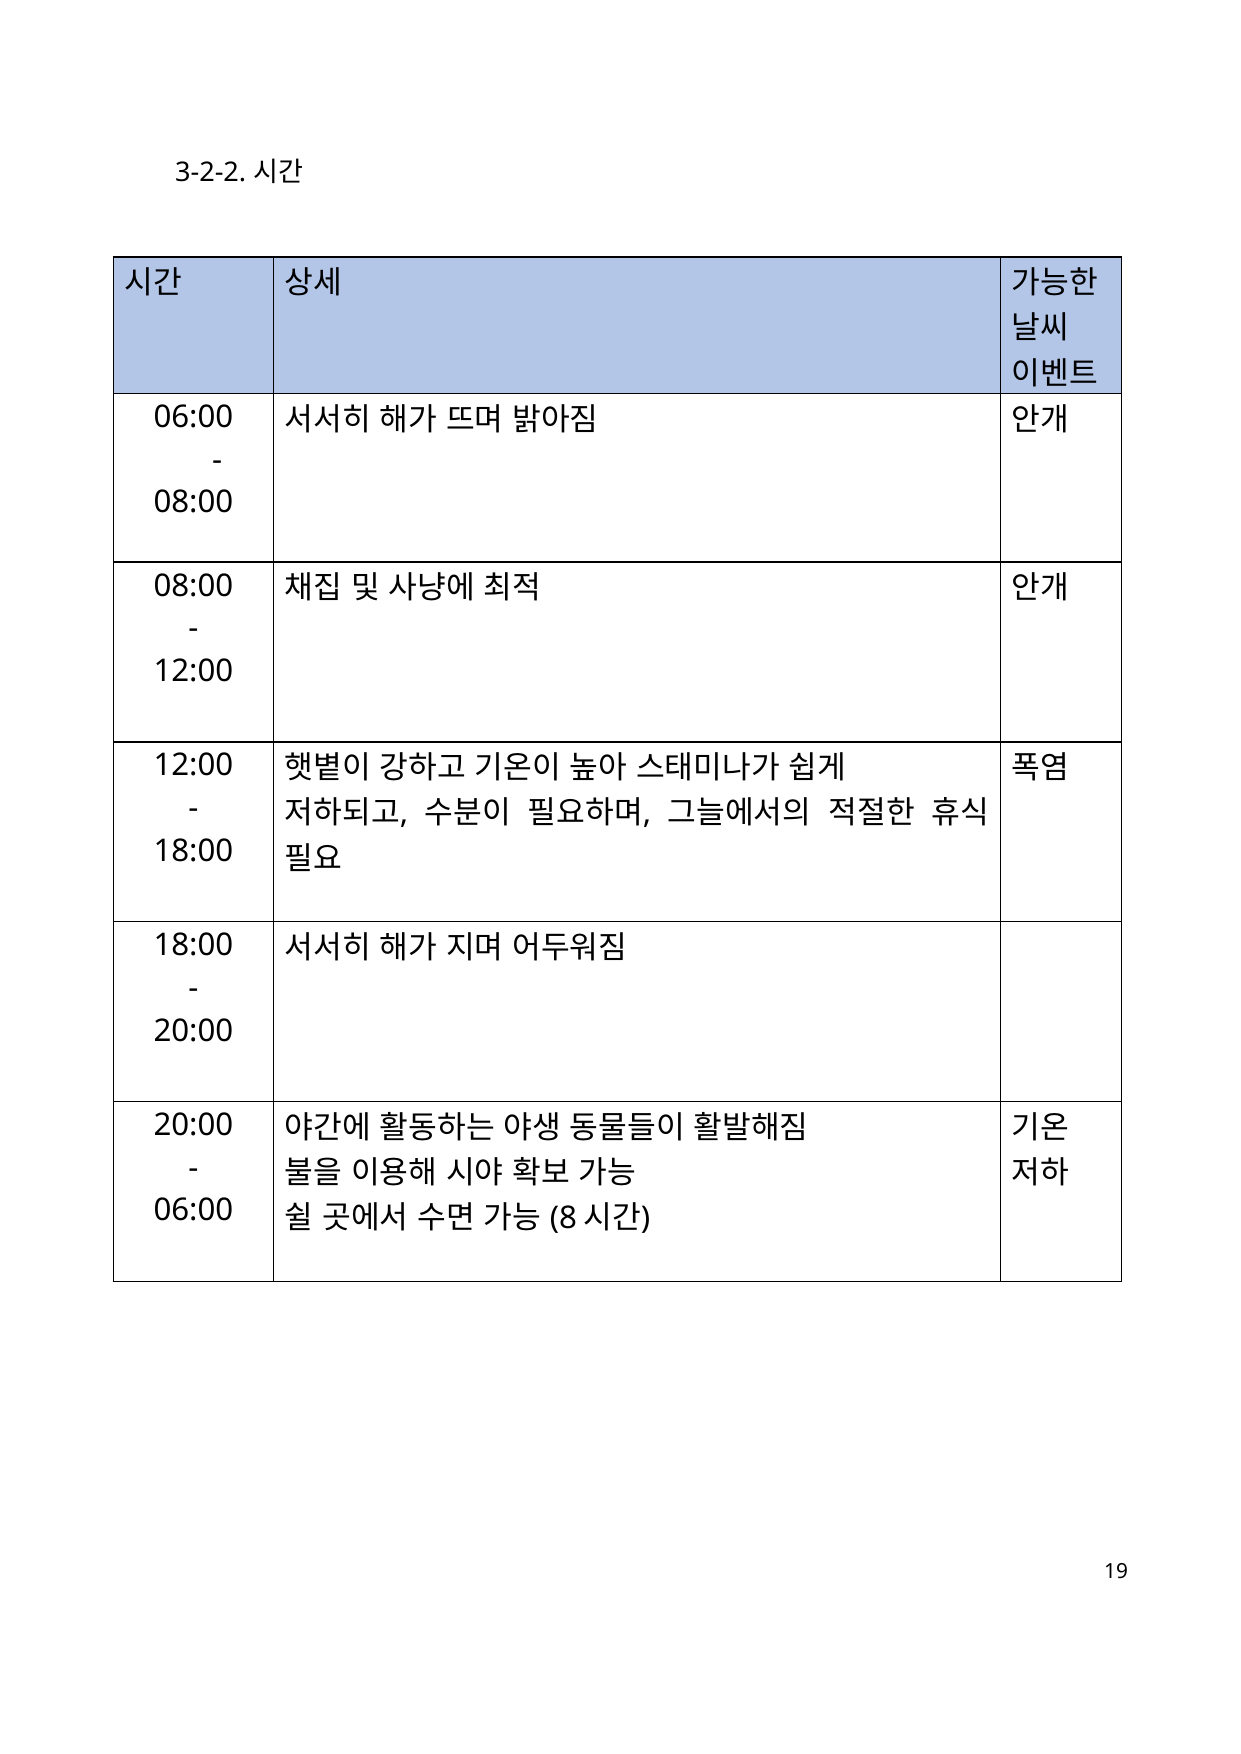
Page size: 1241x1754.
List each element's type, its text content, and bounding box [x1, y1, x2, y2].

table_cell 폭염 [1001, 743, 1121, 921]
table_cell 햇볕이 강하고 기온이 높아 스태미나가 쉽게 저하되고, 수분이 필요하며, 그늘에서의 적절한 휴식 필요 [274, 743, 1000, 921]
table_cell 야간에 활동하는 야생 동물들이 활발해짐 불을 이용해 시야 확보 가능 쉴 곳에서 수면 가능 (8시간) [274, 1102, 1000, 1281]
subtitle 3-2-2. 시간 [175, 150, 1128, 189]
table_cell 안개 [1001, 394, 1121, 561]
table_header 가능한 날씨 이벤트 [1001, 258, 1121, 393]
table_cell 서서히 해가 뜨며 밝아짐 [274, 394, 1000, 561]
table_cell 08:00 - 12:00 [114, 563, 273, 741]
table_cell 안개 [1001, 563, 1121, 741]
table_cell [1001, 922, 1121, 1101]
table_cell 12:00 - 18:00 [114, 743, 273, 921]
table_header 상세 [274, 258, 1000, 393]
table_header 시간 [114, 258, 273, 393]
table_cell 18:00 - 20:00 [114, 922, 273, 1101]
table_cell 20:00 - 06:00 [114, 1102, 273, 1281]
table_cell 06:00 08:00 [114, 394, 273, 561]
table_cell 서서히 해가 지며 어두워짐 [274, 922, 1000, 1101]
table_cell 기온 저하 [1001, 1102, 1121, 1281]
table_cell 채집 및 사냥에 최적 [274, 563, 1000, 741]
